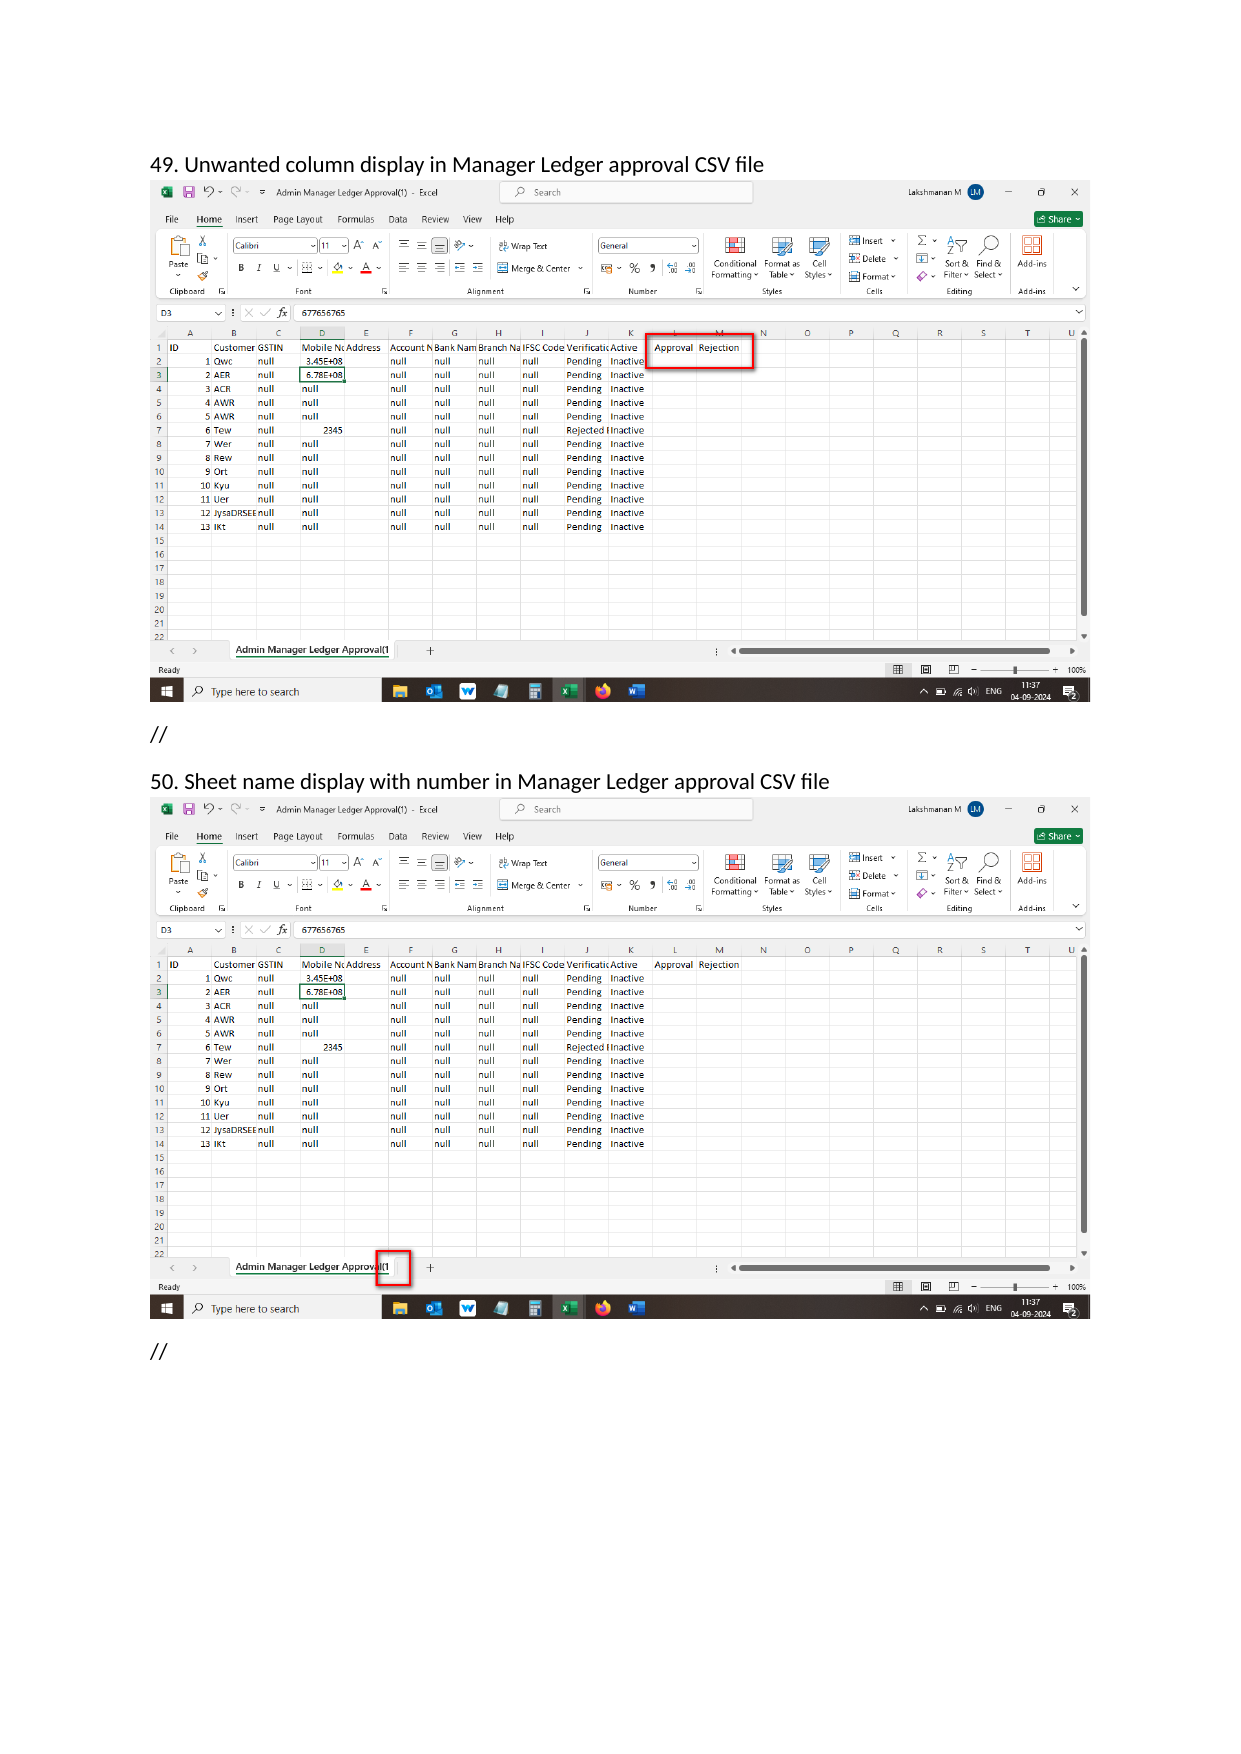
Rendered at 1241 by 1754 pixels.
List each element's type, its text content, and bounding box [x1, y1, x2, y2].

picture [150, 797, 1091, 1319]
text // [150, 1337, 1090, 1365]
text 49. Unwanted column display in Manager Ledger approval CSV file [150, 150, 1090, 180]
picture [150, 180, 1091, 702]
text 50. Sheet name display with number in Manager Ledger approval CSV file [150, 767, 1090, 797]
text // [150, 720, 1090, 748]
